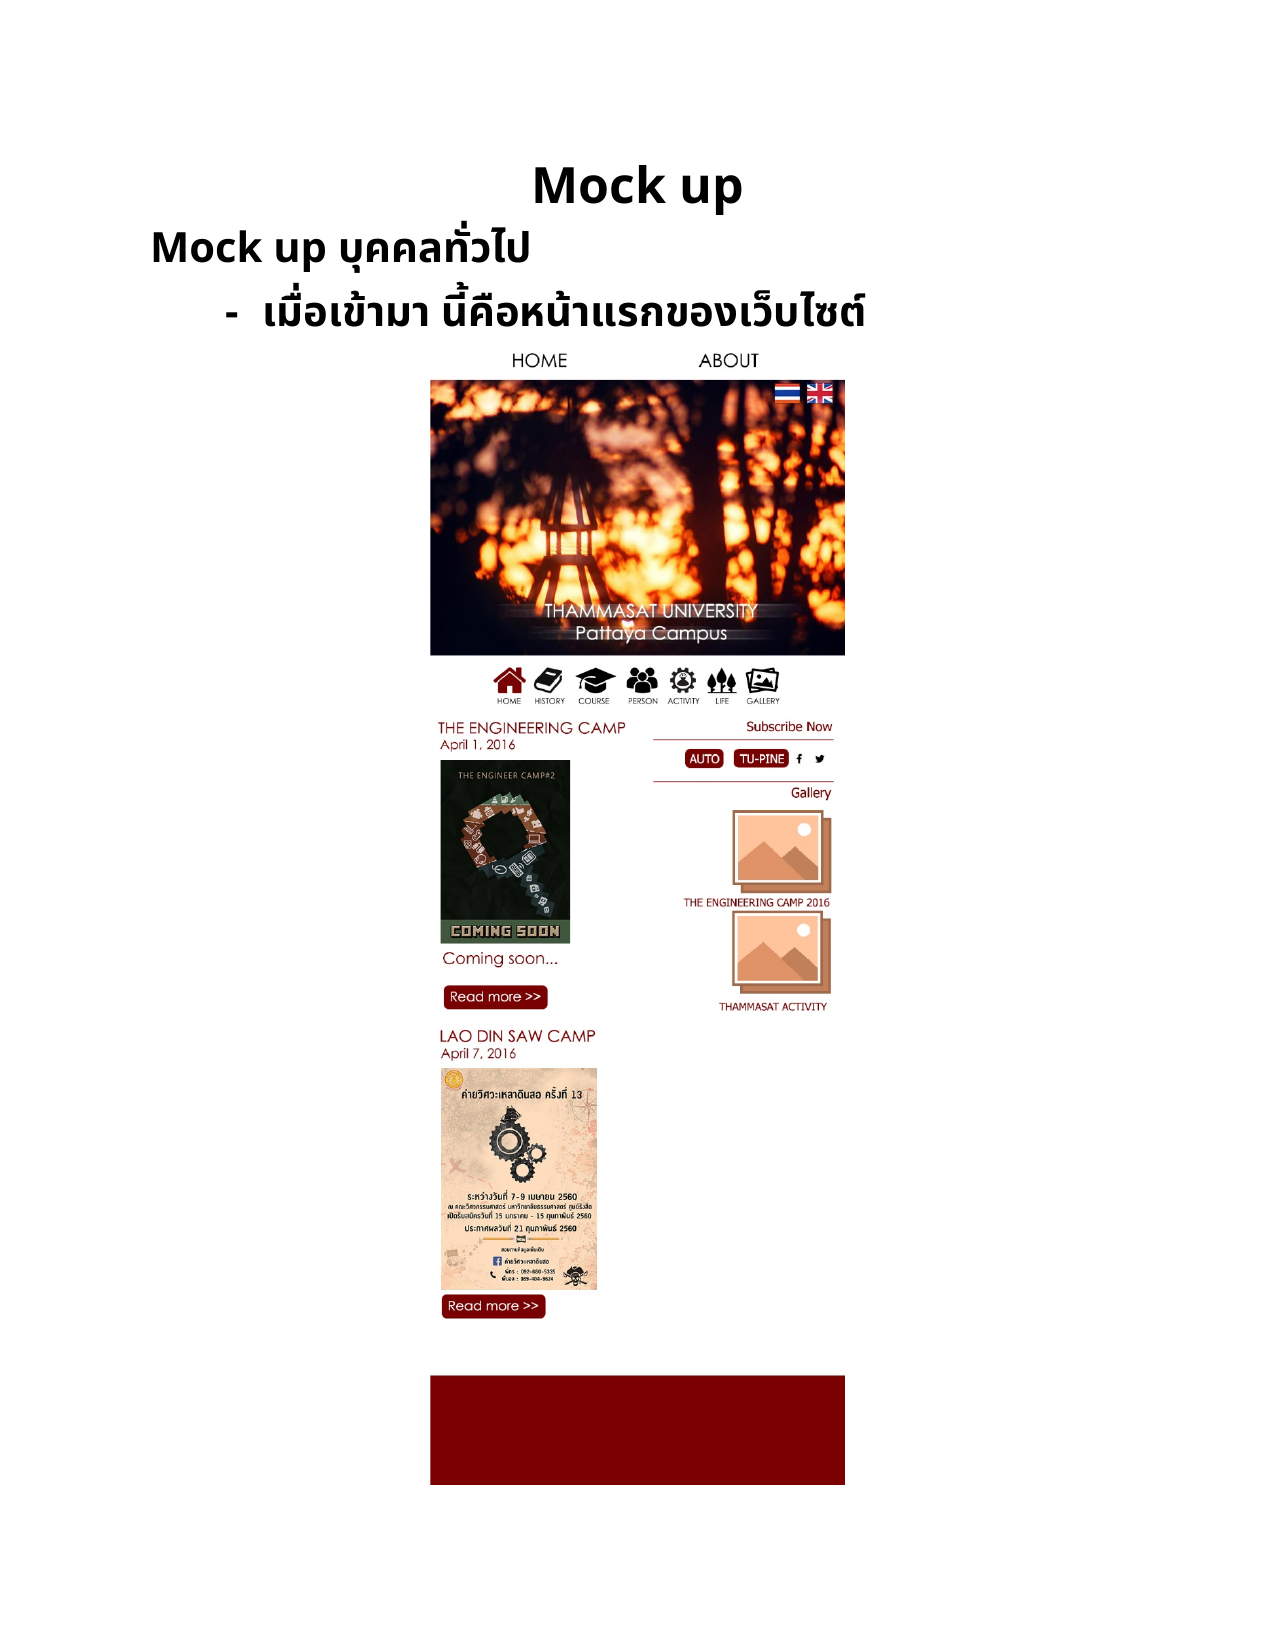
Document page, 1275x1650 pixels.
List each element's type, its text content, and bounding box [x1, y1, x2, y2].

picture [430, 344, 845, 1485]
text Mock up [150, 150, 1125, 218]
list เมื่อเข้ามา นี้คือหน้าแรกของเว็บไซต์ [225, 281, 1125, 345]
text Mock up บุคคลทั่วไป [150, 218, 1125, 281]
